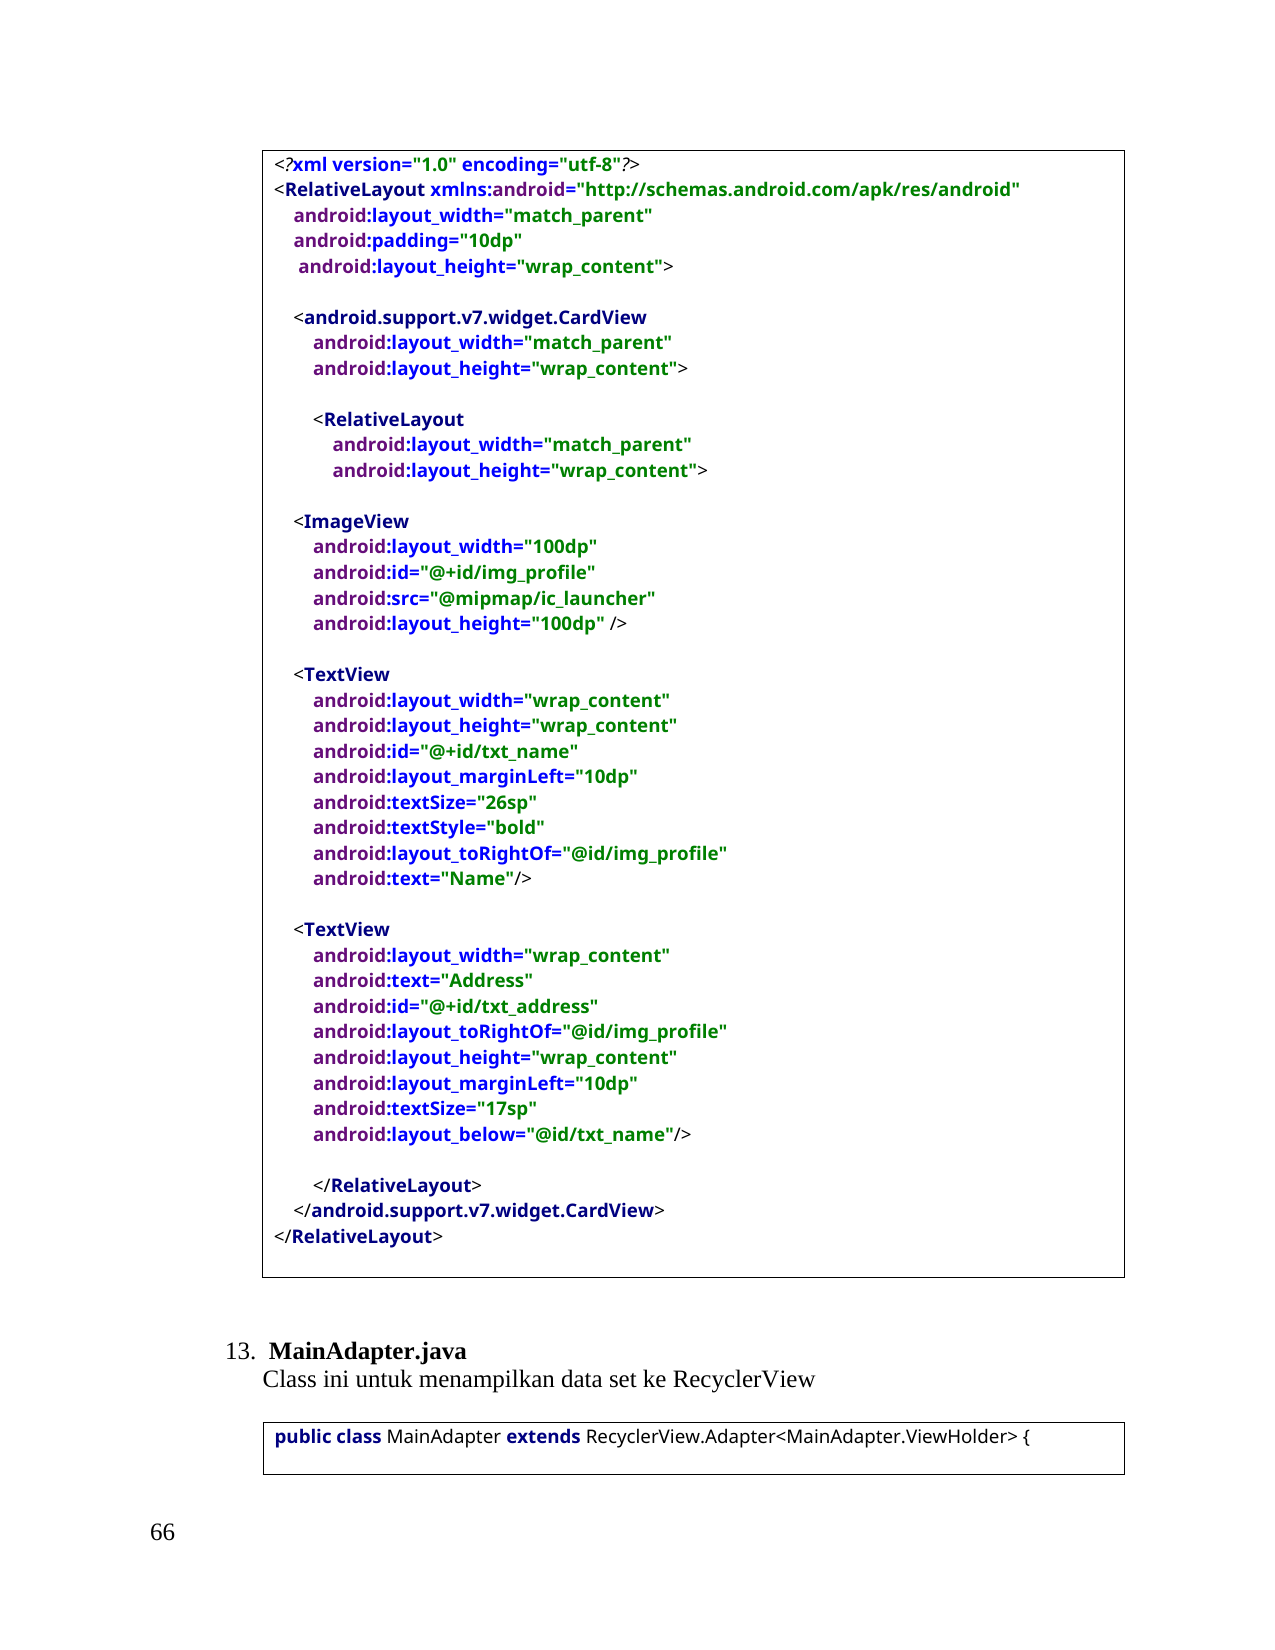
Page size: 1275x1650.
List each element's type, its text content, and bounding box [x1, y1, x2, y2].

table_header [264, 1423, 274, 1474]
text Class ini untuk menampilkan data set ke RecyclerView [262, 1364, 1125, 1393]
table_cell <?xml version="1.0" encoding="utf-8"?> <RelativeLayout xmlns:android="http://schemas.android.com/apk/res/android" android:layout_width="match_parent" android:padding="10dp" android:layout_height="wrap_content"> <android.support.v7.widget.CardView android:layout_width="match_parent" android:layout_height="wrap_content"> <RelativeLayout android:layout_width="match_parent" android:layout_height="wrap_content"> <ImageView android:layout_width="100dp" android:id="@+id/img_profile" android:src="@mipmap/ic_launcher" android:layout_height="100dp" /> <TextView android:layout_width="wrap_content" android:layout_height="wrap_content" android:id="@+id/txt_name" android:layout_marginLeft="10dp" android:textSize="26sp" android:textStyle="bold" android:layout_toRightOf="@id/img_profile" android:text="Name"/> <TextView android:layout_width="wrap_content" android:text="Address" android:id="@+id/txt_address" android:layout_toRightOf="@id/img_profile" android:layout_height="wrap_content" android:layout_marginLeft="10dp" android:textSize="17sp" android:layout_below="@id/txt_name"/> </RelativeLayout> </android.support.v7.widget.CardView> </RelativeLayout> [263, 151, 1124, 1277]
list MainAdapter.java [225, 1336, 1125, 1364]
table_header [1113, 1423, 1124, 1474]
